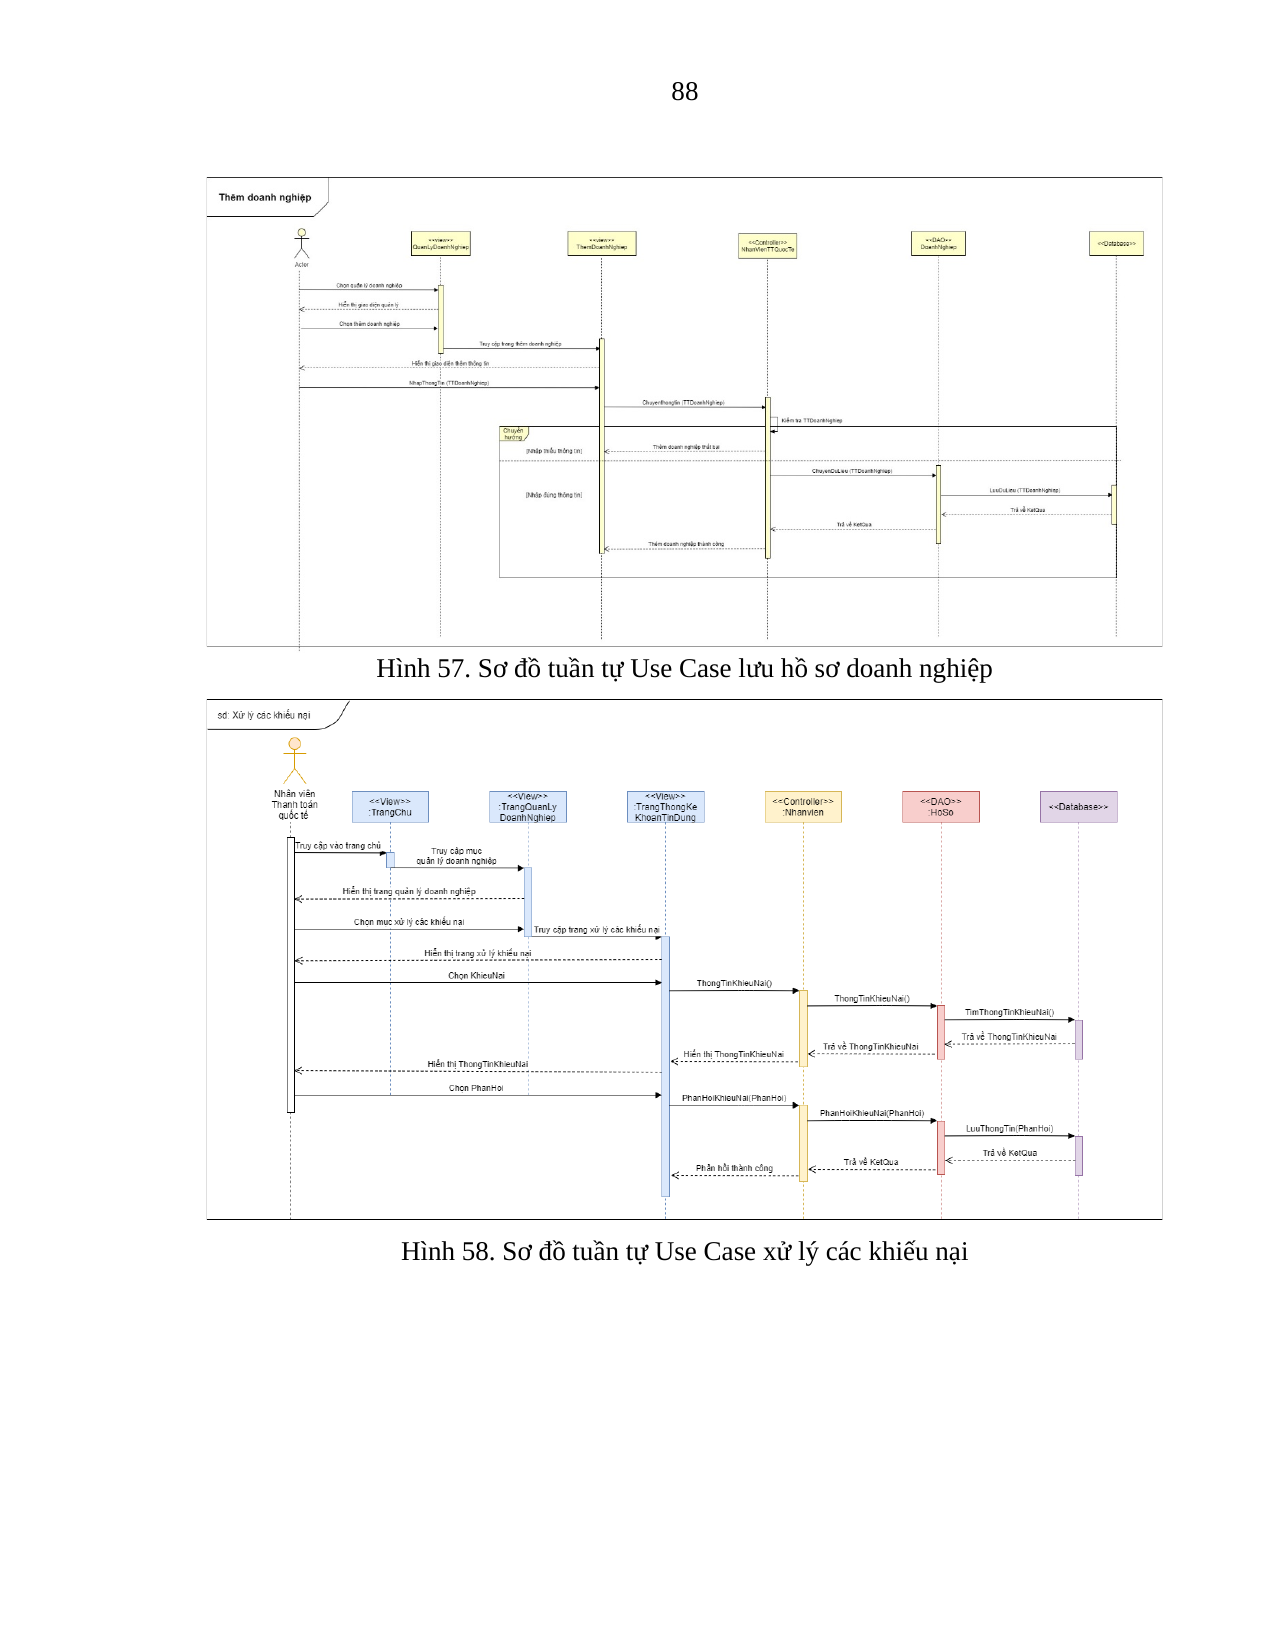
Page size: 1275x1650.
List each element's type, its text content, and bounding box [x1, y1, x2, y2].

picture [206, 177, 1163, 653]
text Hình 58. Sơ đồ tuần tự Use Case xử lý các khiếu nại [207, 1235, 1162, 1266]
text Hình 57. Sơ đồ tuần tự Use Case lưu hồ sơ doanh nghiệp [207, 653, 1162, 684]
picture [206, 699, 1163, 1235]
